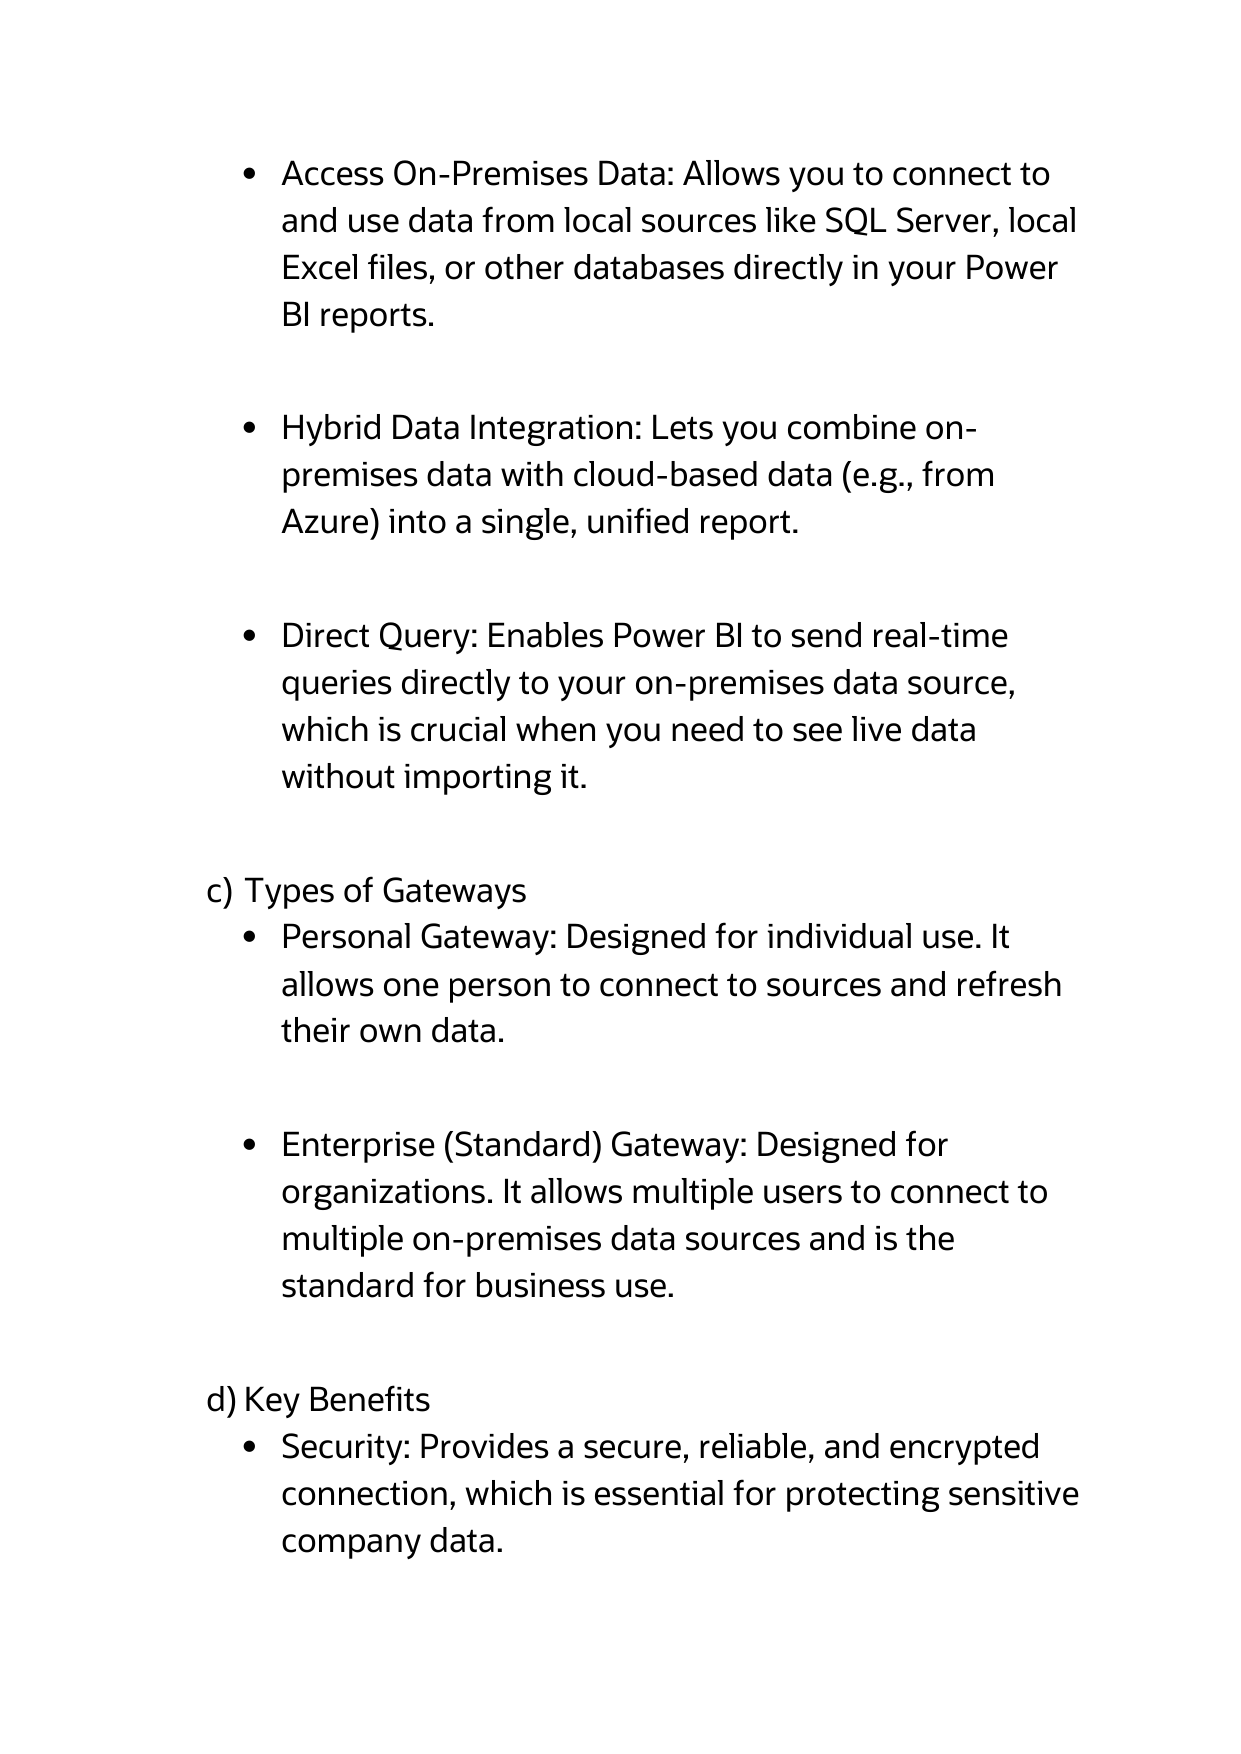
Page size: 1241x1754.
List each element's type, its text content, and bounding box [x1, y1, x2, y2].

list Hybrid Data Integration: Lets you combine on-premises data with cloud-based data (e.g., from Azure) into a single, unified report. [244, 404, 1090, 542]
list Enterprise (Standard) Gateway: Designed for organizations. It allows multiple users to connect to multiple on-premises data sources and is the standard for business use. [244, 1121, 1090, 1306]
list Types of Gateways [206, 867, 1090, 910]
list Access On-Premises Data: Allows you to connect to and use data from local sources like SQL Server, local Excel files, or other databases directly in your Power BI reports. [244, 150, 1090, 334]
list Direct Query: Enables Power BI to send real-time queries directly to your on-premises data source, which is crucial when you need to see live data without importing it. [244, 612, 1090, 797]
list Personal Gateway: Designed for individual use. It allows one person to connect to sources and refresh their own data. [244, 914, 1090, 1051]
list Key Benefits [206, 1376, 1090, 1419]
list Security: Provides a secure, reliable, and encrypted connection, which is essential for protecting sensitive company data. [244, 1423, 1090, 1560]
